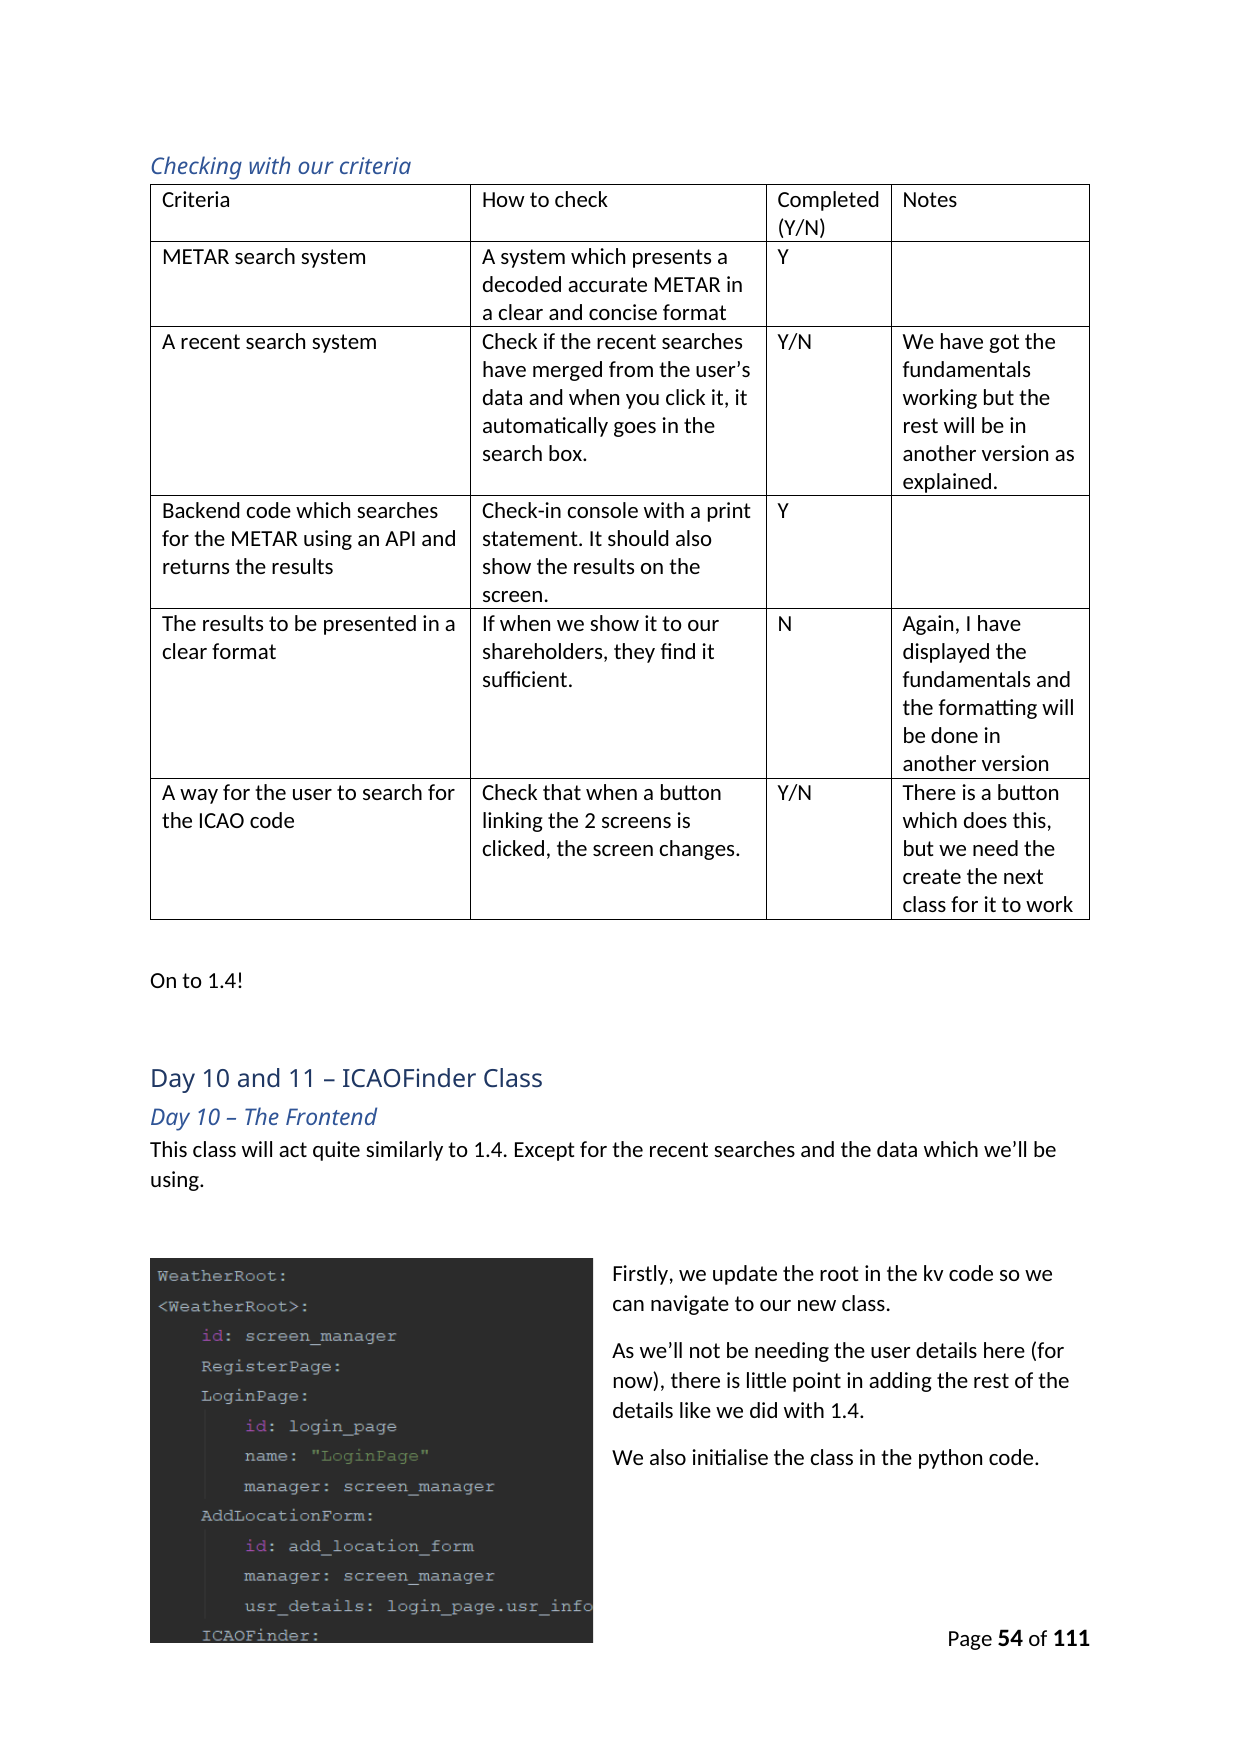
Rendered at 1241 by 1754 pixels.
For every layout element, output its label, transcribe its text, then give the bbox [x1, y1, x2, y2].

table_cell Y/N [767, 327, 891, 495]
table_cell [892, 242, 1089, 326]
table_cell If when we show it to our shareholders, they find it sufficient. [471, 609, 766, 777]
table_header How to check [471, 185, 766, 241]
table_header Notes [892, 185, 1089, 241]
table_cell Y [767, 496, 891, 608]
table_cell Check that when a button linking the 2 screens is clicked, the screen changes. [471, 779, 766, 918]
table_cell N [767, 609, 891, 777]
table_cell Backend code which searches for the METAR using an API and returns the results [151, 496, 470, 608]
table_cell Again, I have displayed the fundamentals and the formatting will be done in another version [892, 609, 1089, 777]
table_cell There is a button which does this, but we need the create the next class for it to work [892, 779, 1089, 918]
table_cell A recent search system [151, 327, 470, 495]
text Firstly, we update the root in the kv code so we can navigate to our new class. [594, 1259, 1090, 1317]
subtitle Day 10 and 11 – ICAOFinder Class [150, 1060, 1090, 1094]
table_cell A system which presents a decoded accurate METAR in a clear and concise format [471, 242, 766, 326]
table_cell We have got the fundamentals working but the rest will be in another version as explained. [892, 327, 1089, 495]
table_cell METAR search system [151, 242, 470, 326]
table_cell A way for the user to search for the ICAO code [151, 779, 470, 918]
table_header Completed (Y/N) [767, 185, 891, 241]
table_cell Y/N [767, 779, 891, 918]
text This class will act quite similarly to 1.4. Except for the recent searches and the data which we’ll be using. [150, 1135, 1090, 1193]
table_header Criteria [151, 185, 470, 241]
table_cell Check-in console with a print statement. It should also show the results on the screen. [471, 496, 766, 608]
subtitle Checking with our criteria [150, 150, 1090, 181]
subtitle Day 10 – The Frontend [150, 1101, 1090, 1132]
table_cell Check if the recent searches have merged from the user’s data and when you click it, it automatically goes in the search box. [471, 327, 766, 495]
table_cell Y [767, 242, 891, 326]
text We also initialise the class in the python code. [594, 1443, 1090, 1471]
text As we’ll not be needing the user details here (for now), there is little point in adding the rest of the details like we did with 1.4. [594, 1336, 1090, 1424]
text On to 1.4! [150, 966, 1090, 994]
table_cell [892, 496, 1089, 608]
table_cell The results to be presented in a clear format [151, 609, 470, 777]
picture [150, 1258, 594, 1643]
